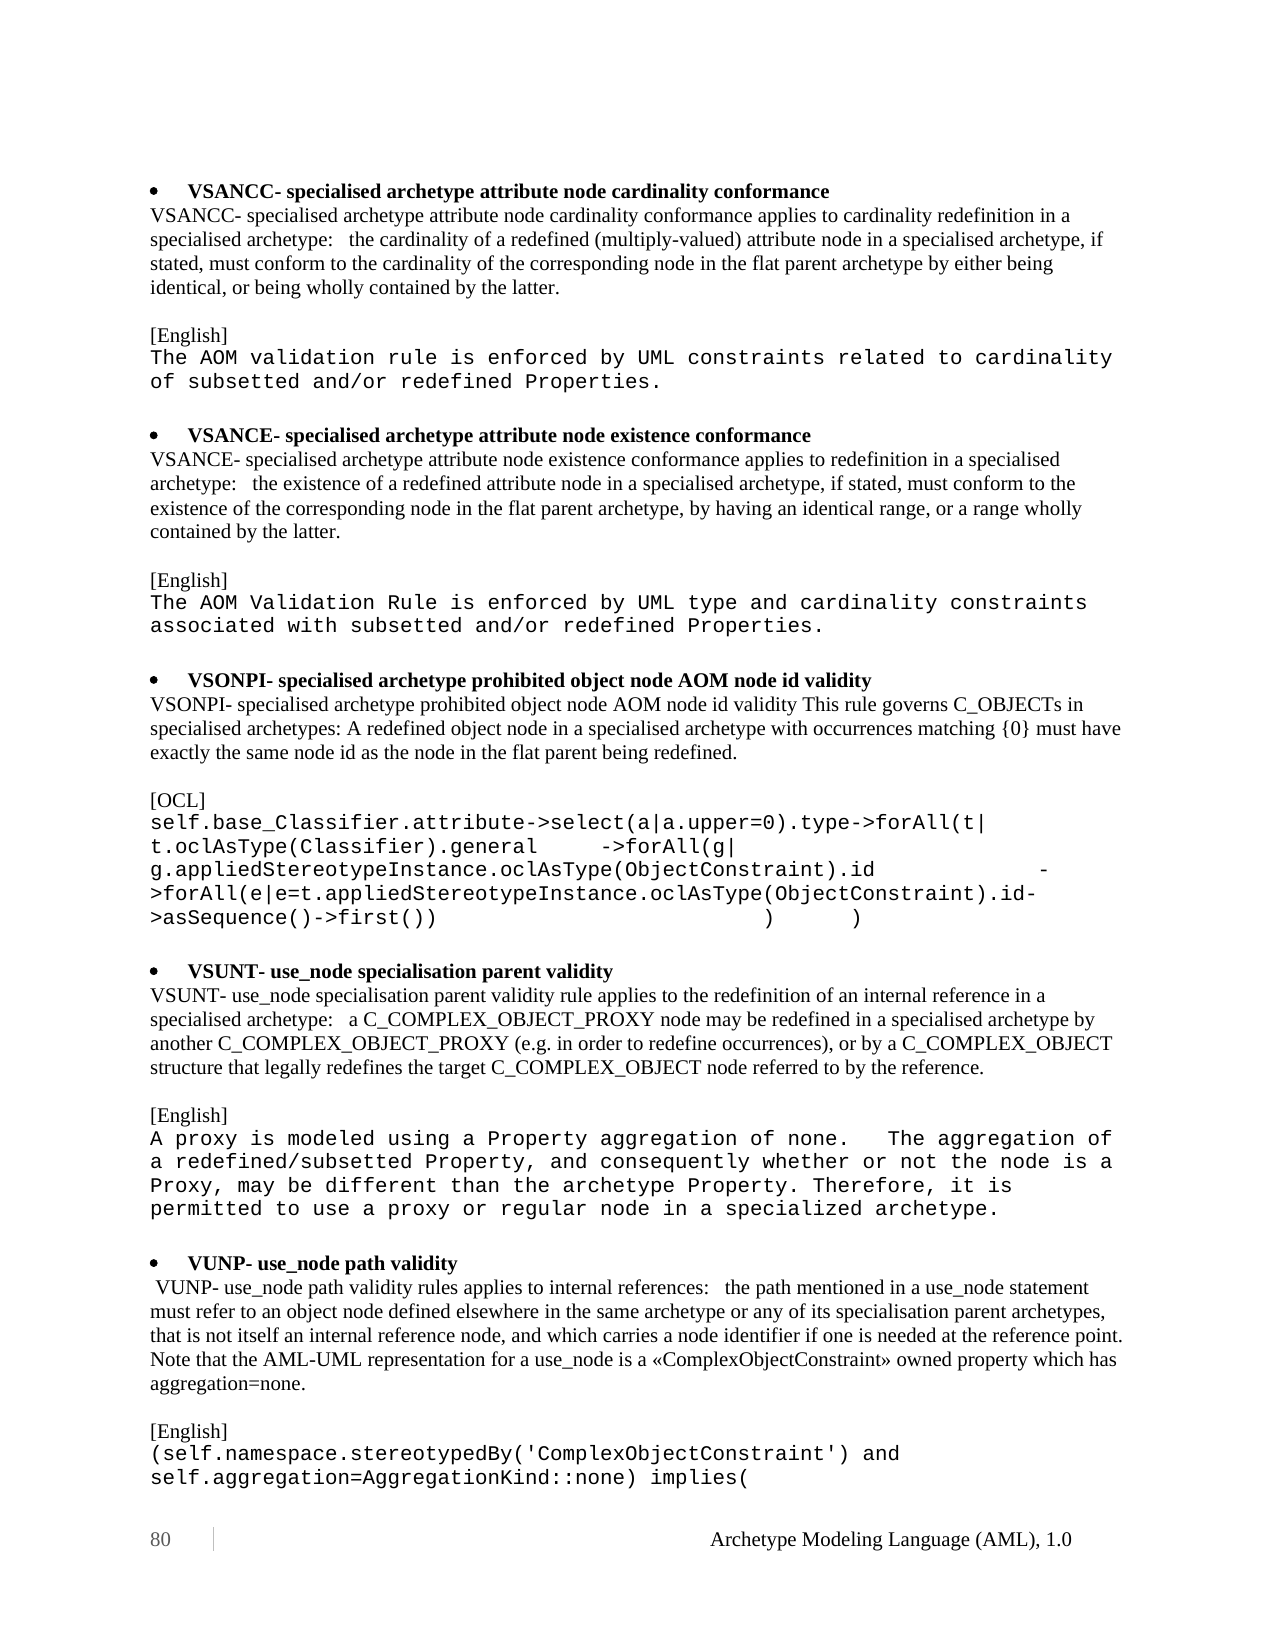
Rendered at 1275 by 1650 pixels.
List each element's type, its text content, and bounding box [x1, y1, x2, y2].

text VSANCE- specialised archetype attribute node existence conformance applies to redefinition in a specialised archetype: the existence of a redefined attribute node in a specialised archetype, if stated, must conform to the existence of the corresponding node in the flat parent archetype, by having an identical range, or a range wholly contained by the latter. [150, 447, 1125, 543]
text self.base_Classifier.attribute->select(a|a.upper=0).type->forAll(t| t.oclAsType(Classifier).general ->forAll(g|g.appliedStereotypeInstance.oclAsType(ObjectConstraint).id ->forAll(e|e=t.appliedStereotypeInstance.oclAsType(ObjectConstraint).id->asSequence()->first()) ) ) [150, 812, 1125, 930]
text [English] [150, 568, 1125, 592]
text VUNP- use_node path validity rules applies to internal references: the path mentioned in a use_node statement must refer to an object node defined elsewhere in the same archetype or any of its specialisation parent archetypes, that is not itself an internal reference node, and which carries a node identifier if one is needed at the reference point. Note that the AML-UML representation for a use_node is a «ComplexObjectConstraint» owned property which has aggregation=none. [150, 1275, 1125, 1395]
list VSANCC- specialised archetype attribute node cardinality conformance [150, 179, 1125, 203]
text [150, 1443, 1125, 1491]
text [English] [150, 1419, 1125, 1443]
text [OCL] [150, 788, 1125, 812]
text VSANCC- specialised archetype attribute node cardinality conformance applies to cardinality redefinition in a specialised archetype: the cardinality of a redefined (multiply-valued) attribute node in a specialised archetype, if stated, must conform to the cardinality of the corresponding node in the flat parent archetype by either being identical, or being wholly contained by the latter. [150, 203, 1125, 299]
text A proxy is modeled using a Property aggregation of none. The aggregation of a redefined/subsetted Property, and consequently whether or not the node is a Proxy, may be different than the archetype Property. Therefore, it is permitted to use a proxy or regular node in a specialized archetype. [150, 1127, 1125, 1222]
text [English] [150, 323, 1125, 347]
text VSONPI- specialised archetype prohibited object node AOM node id validity This rule governs C_OBJECTs in specialised archetypes: A redefined object node in a specialised archetype with occurrences matching {0} must have exactly the same node id as the node in the flat parent being redefined. [150, 692, 1125, 764]
list VUNP- use_node path validity [150, 1251, 1125, 1275]
text The AOM validation rule is enforced by UML constraints related to cardinality of subsetted and/or redefined Properties. [150, 347, 1125, 394]
list VSANCE- specialised archetype attribute node existence conformance [150, 423, 1125, 447]
text [English] [150, 1103, 1125, 1127]
list VSUNT- use_node specialisation parent validity [150, 959, 1125, 983]
list VSONPI- specialised archetype prohibited object node AOM node id validity [150, 668, 1125, 692]
text The AOM Validation Rule is enforced by UML type and cardinality constraints associated with subsetted and/or redefined Properties. [150, 592, 1125, 639]
text VSUNT- use_node specialisation parent validity rule applies to the redefinition of an internal reference in a specialised archetype: a C_COMPLEX_OBJECT_PROXY node may be redefined in a specialised archetype by another C_COMPLEX_OBJECT_PROXY (e.g. in order to redefine occurrences), or by a C_COMPLEX_OBJECT structure that legally redefines the target C_COMPLEX_OBJECT node referred to by the reference. [150, 983, 1125, 1079]
